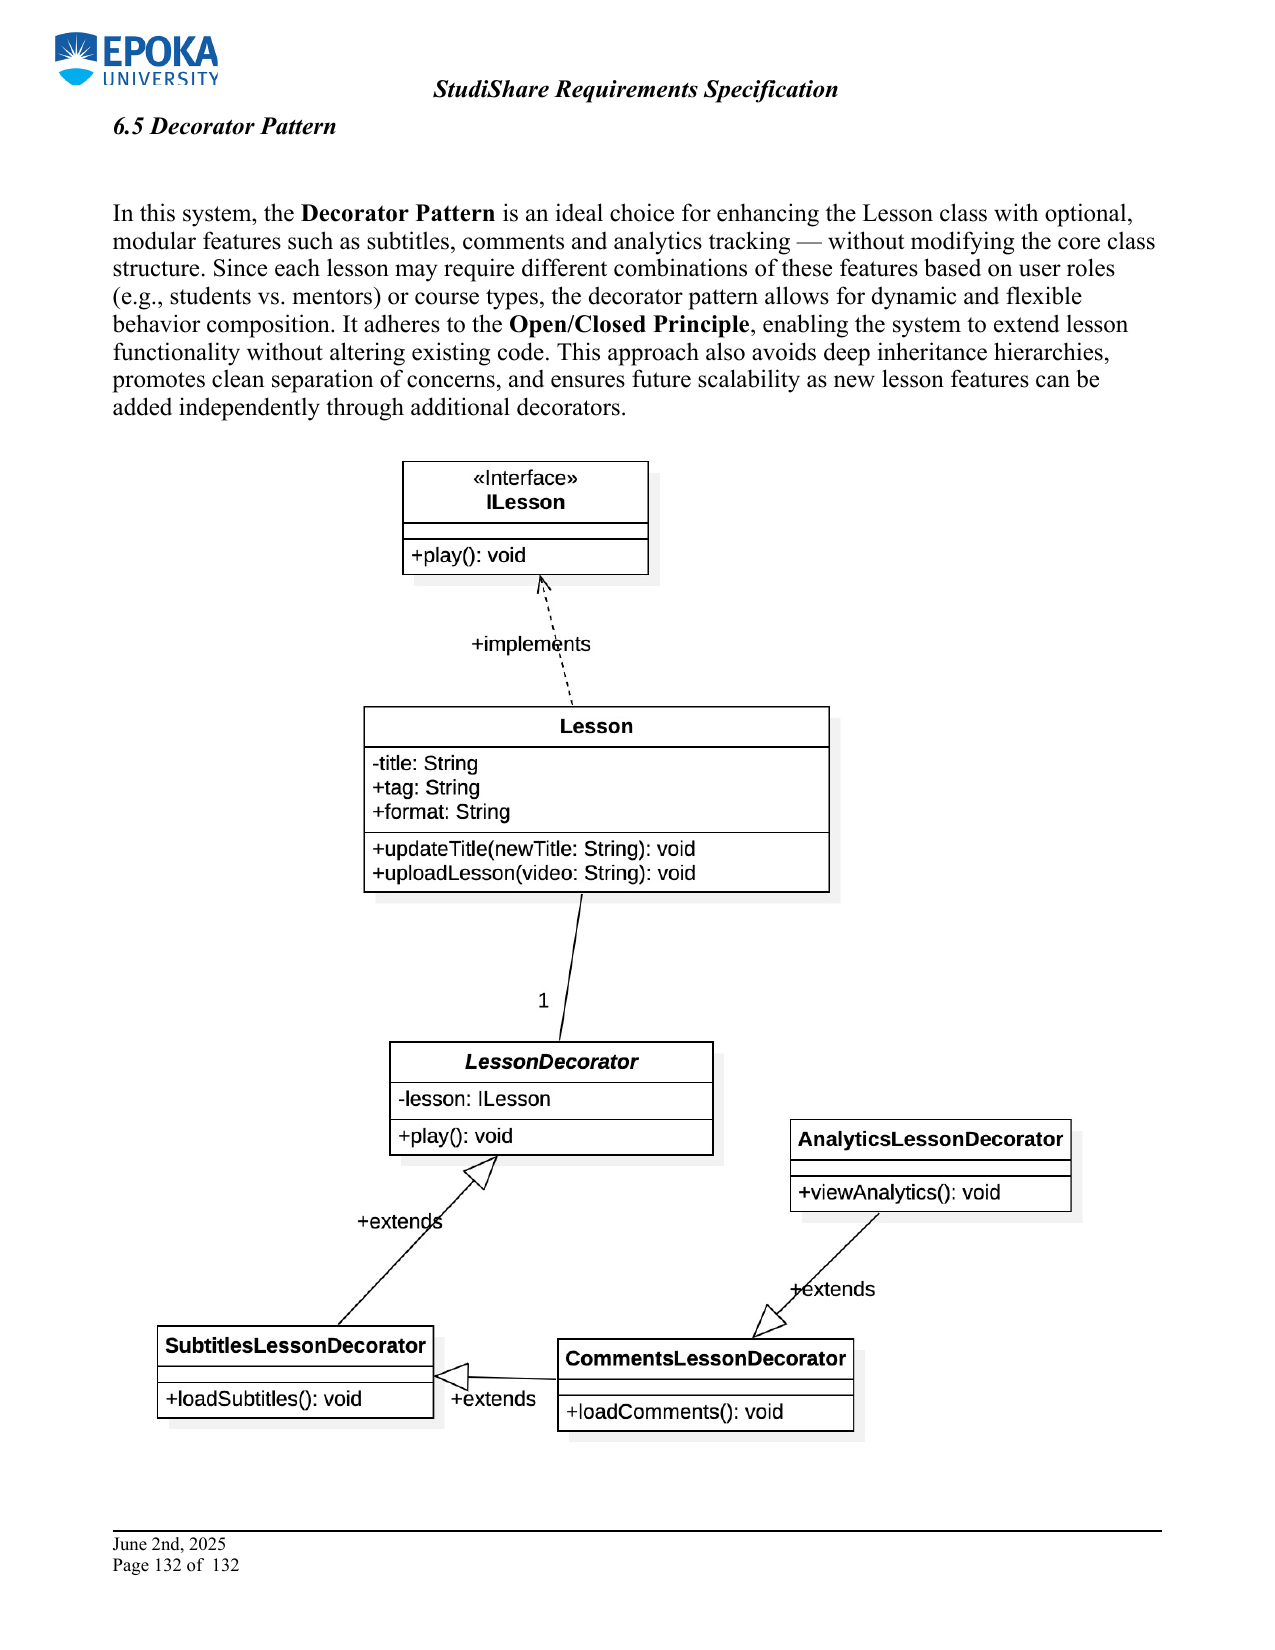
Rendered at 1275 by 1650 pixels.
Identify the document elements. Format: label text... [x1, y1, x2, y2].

subtitle 6.5 Decorator Pattern [112, 112, 1162, 140]
picture [55, 32, 218, 85]
picture [142, 445, 1133, 1495]
text In this system, the Decorator Pattern is an ideal choice for enhancing the Lesson class with optional, modular features such as subtitles, comments and analytics tracking — without modifying the core class structure. Since each lesson may require different combinations of these features based on user roles (e.g., students vs. mentors) or course types, the decorator pattern allows for dynamic and flexible behavior composition. It adheres to the Open/Closed Principle, enabling the system to extend lesson functionality without altering existing code. This approach also avoids deep inheritance hierarchies, promotes clean separation of concerns, and ensures future scalability as new lesson features can be added independently through additional decorators. [112, 199, 1162, 421]
